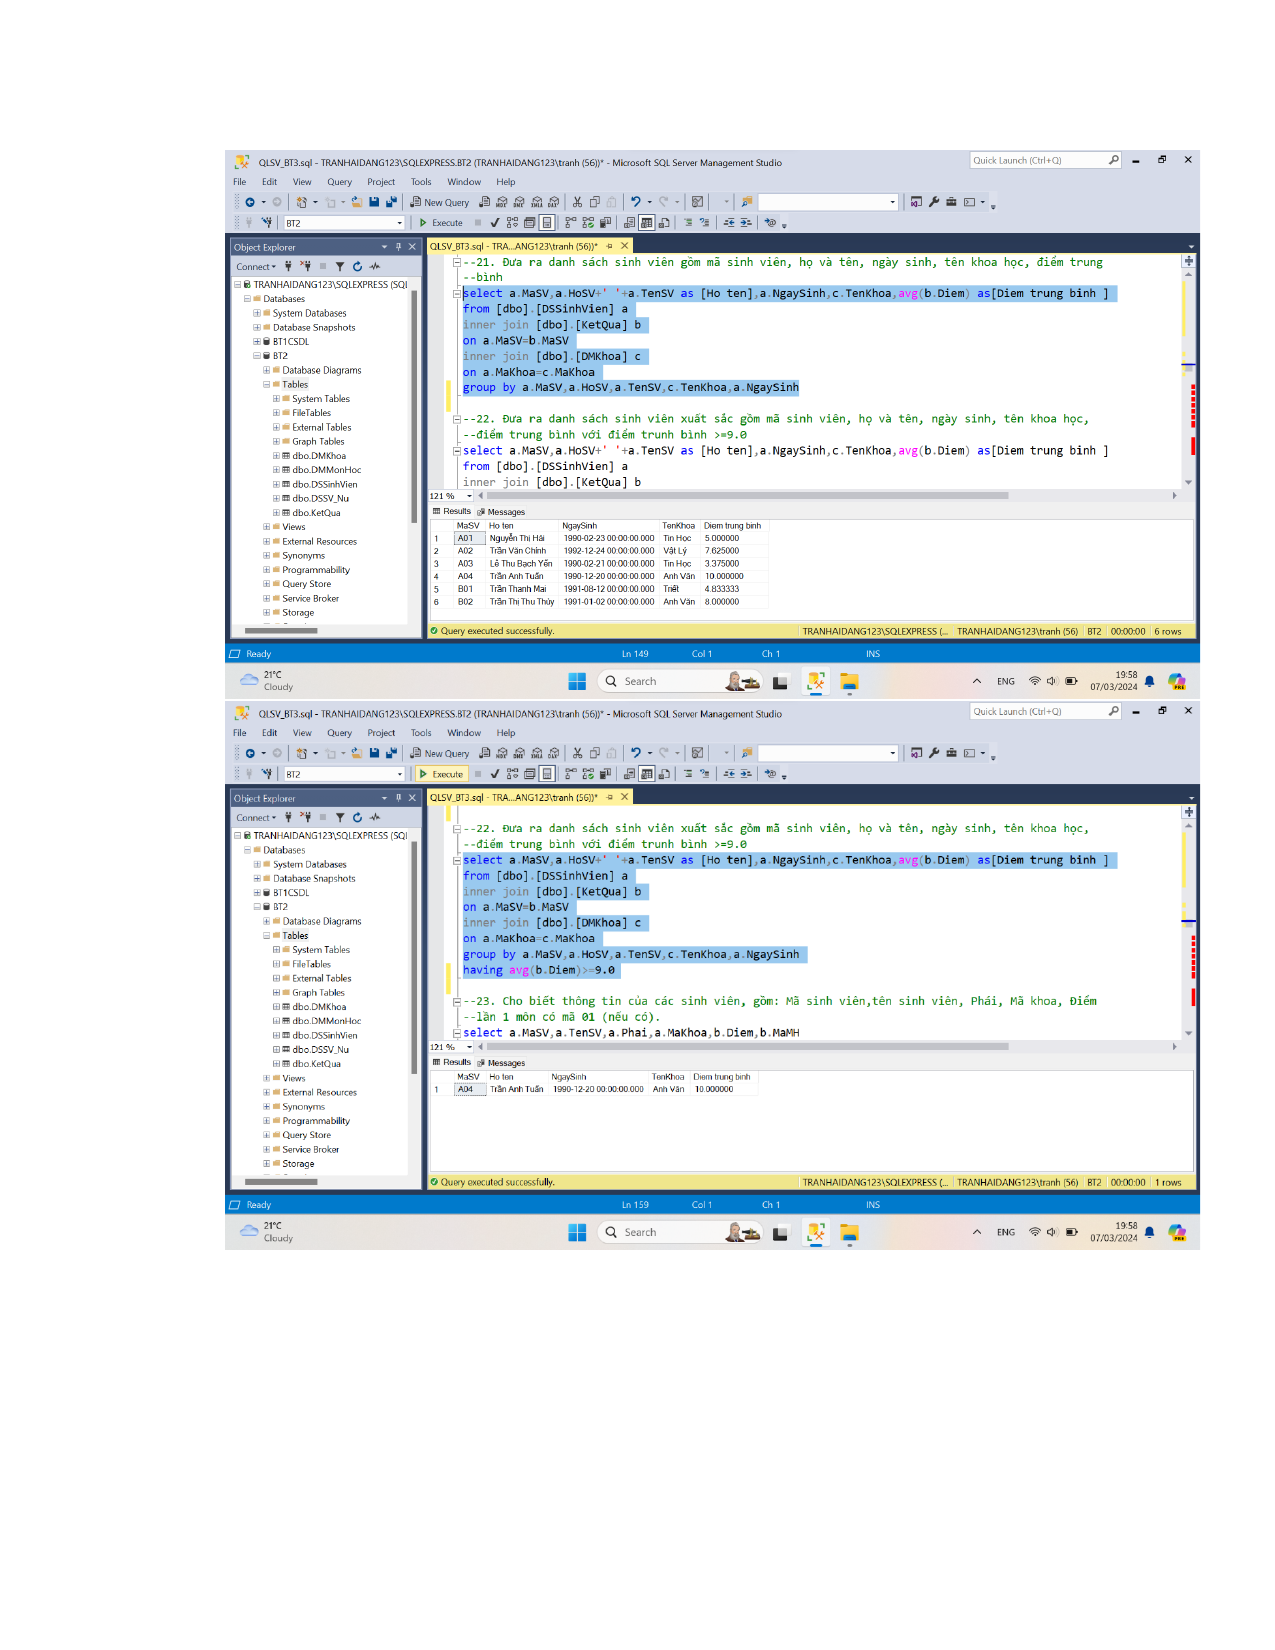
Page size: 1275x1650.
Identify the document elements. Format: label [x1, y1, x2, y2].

picture [225, 701, 1200, 1250]
picture [225, 150, 1200, 699]
